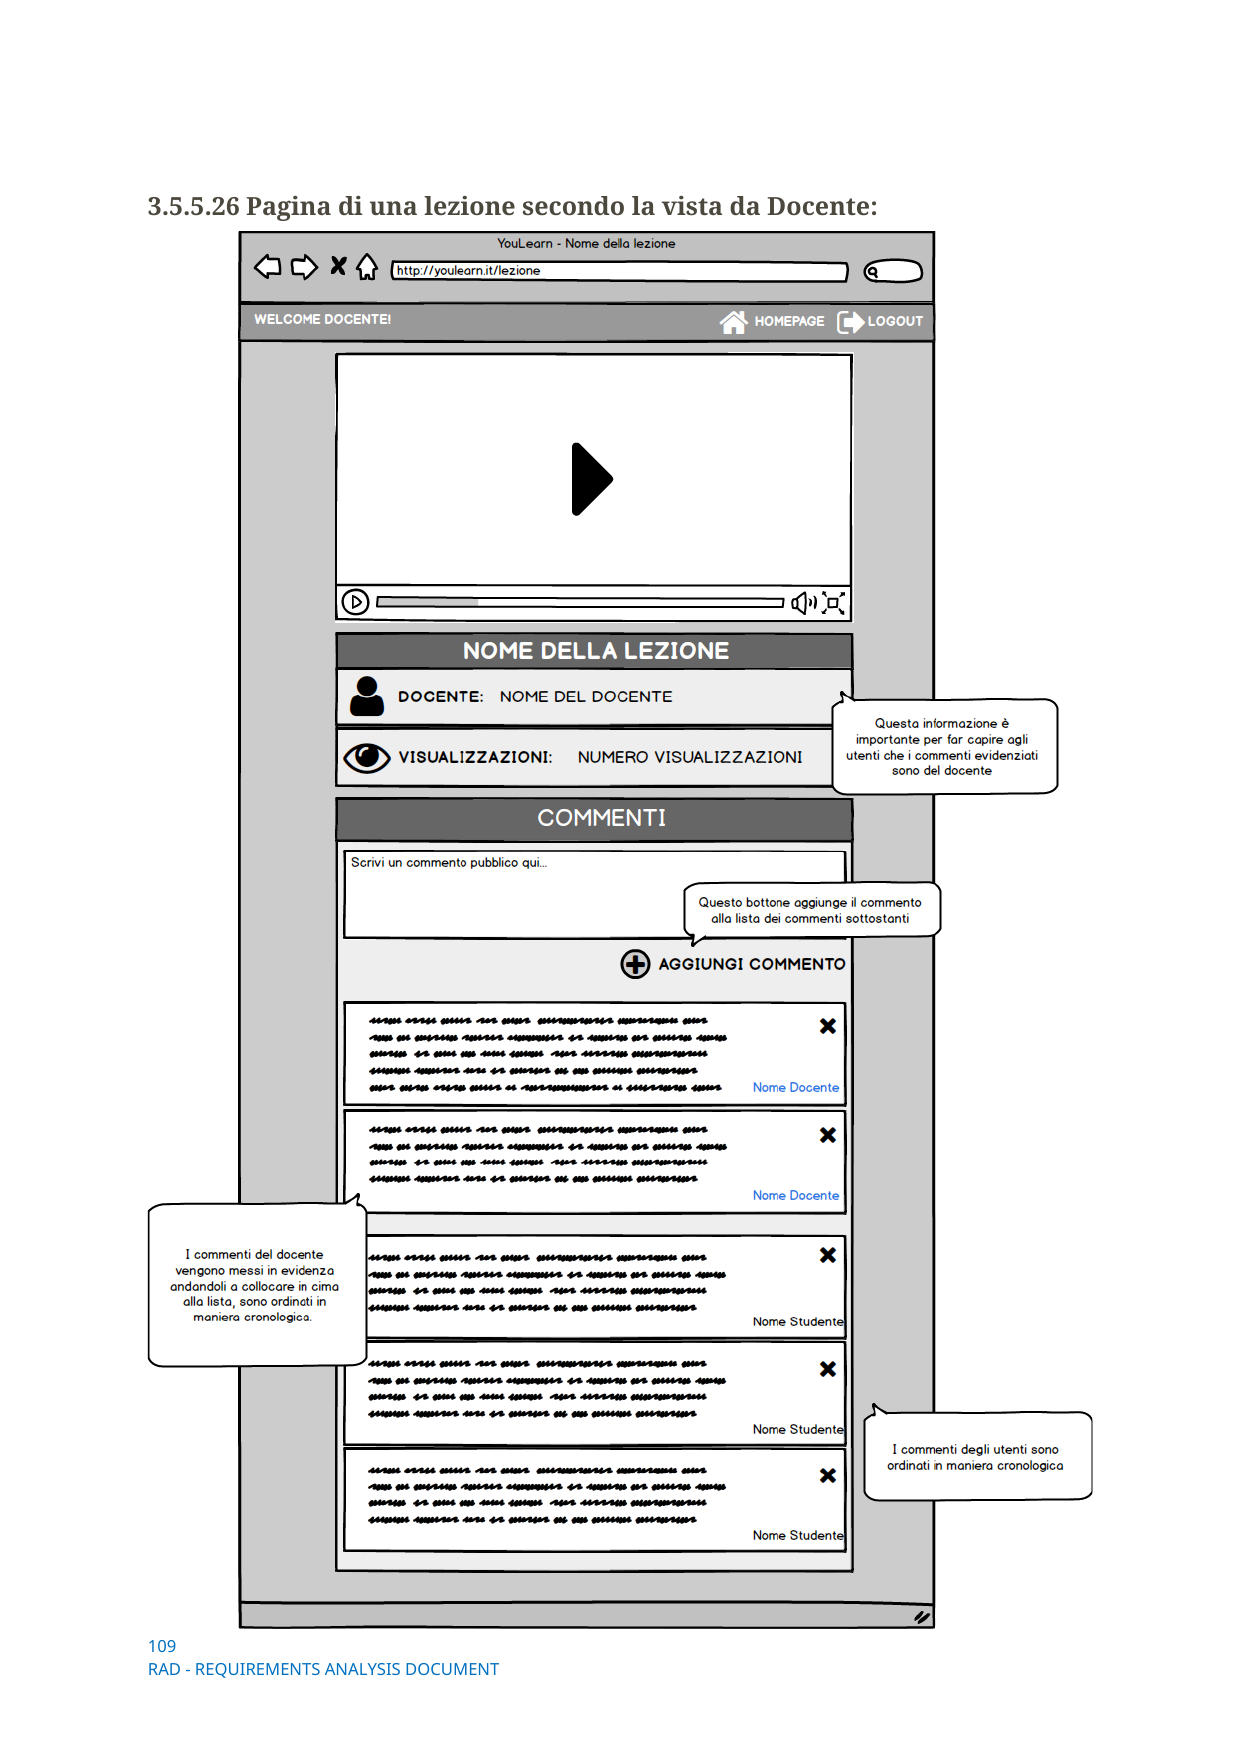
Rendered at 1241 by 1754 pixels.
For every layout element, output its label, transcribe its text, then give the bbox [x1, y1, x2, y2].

picture [147, 231, 1093, 1629]
subtitle 3.5.5.26 Pagina di una lezione secondo la vista da Docente: [148, 188, 1092, 222]
